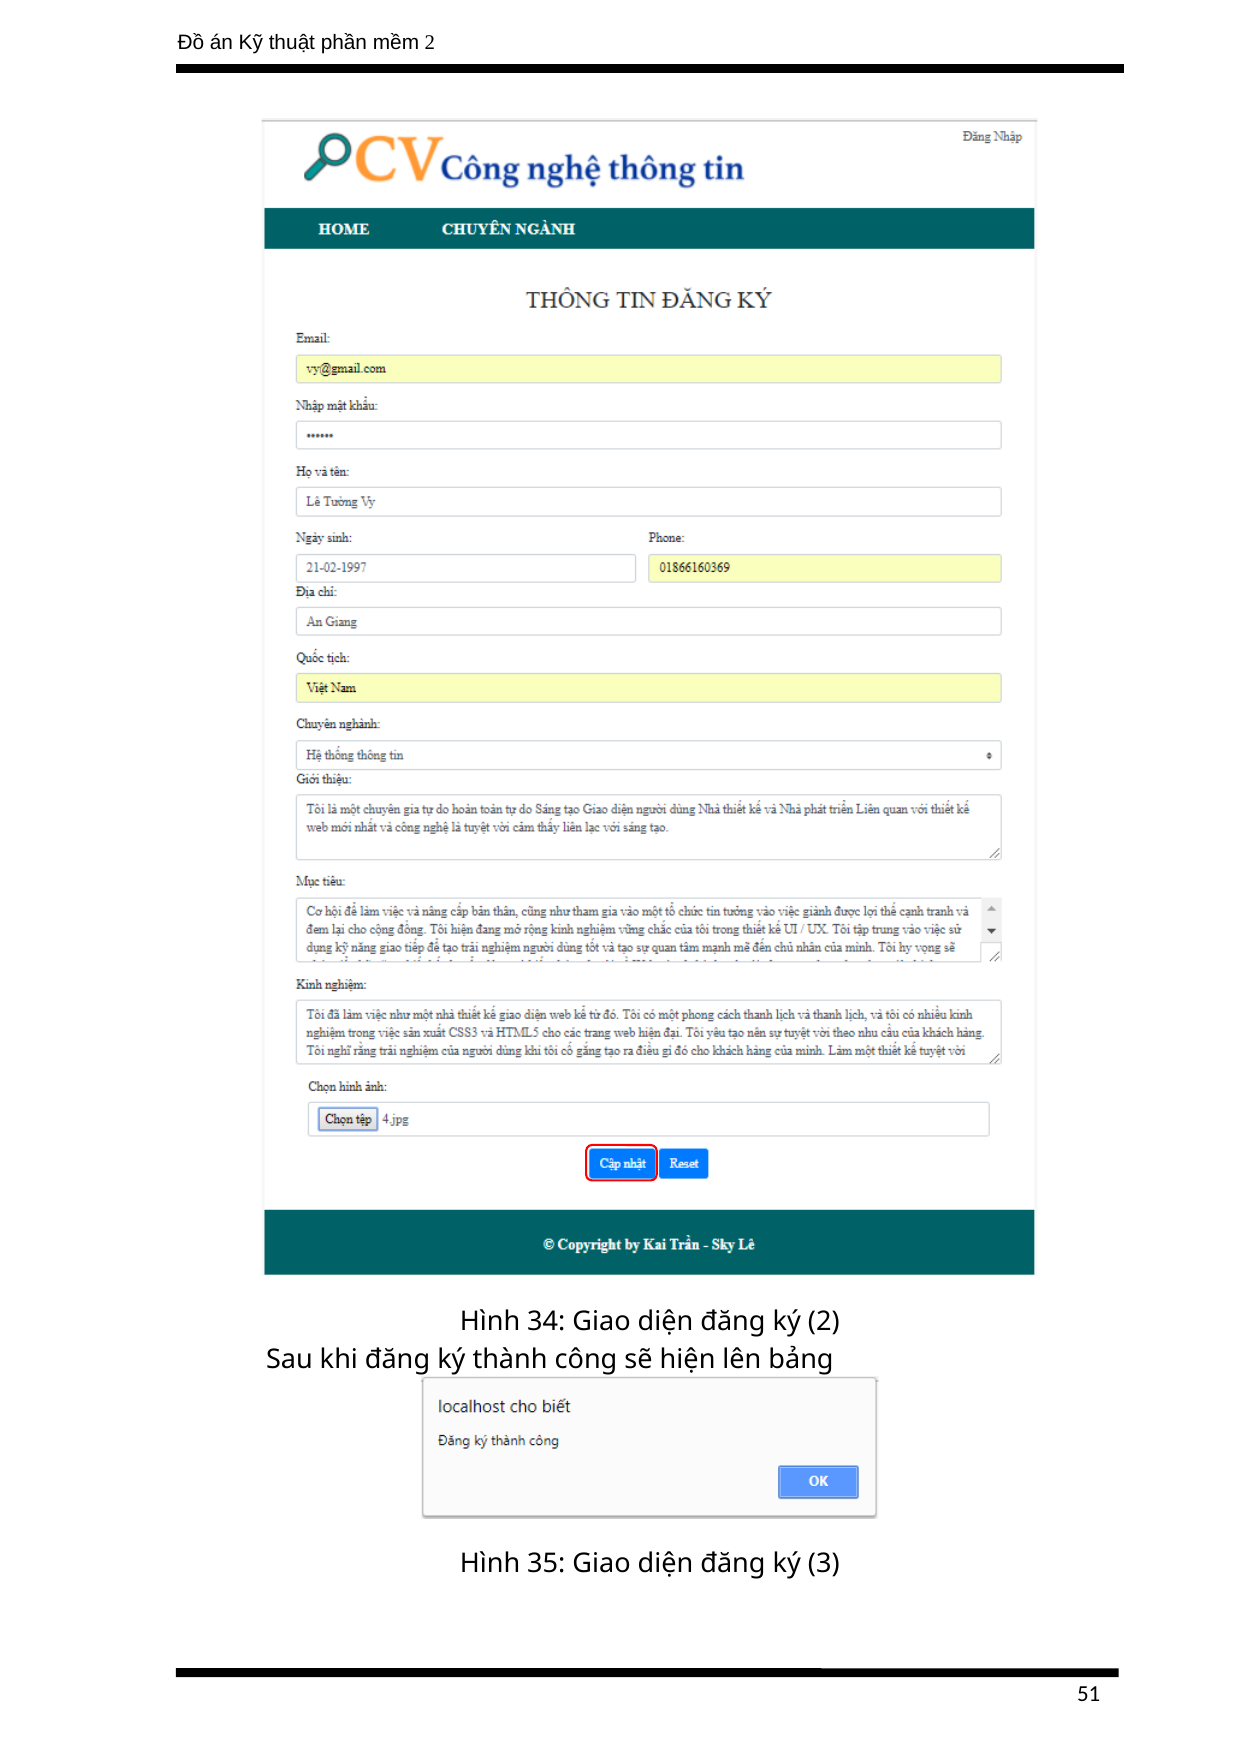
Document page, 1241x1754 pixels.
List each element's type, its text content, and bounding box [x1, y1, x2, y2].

picture [261, 118, 1038, 1276]
subtitle Hình 34: Giao diện đăng ký (2) [177, 1301, 1122, 1338]
text Sau khi đăng ký thành công sẽ hiện lên bảng [177, 1340, 1122, 1377]
subtitle Hình 35: Giao diện đăng ký (3) [177, 1544, 1122, 1581]
picture [420, 1376, 879, 1519]
